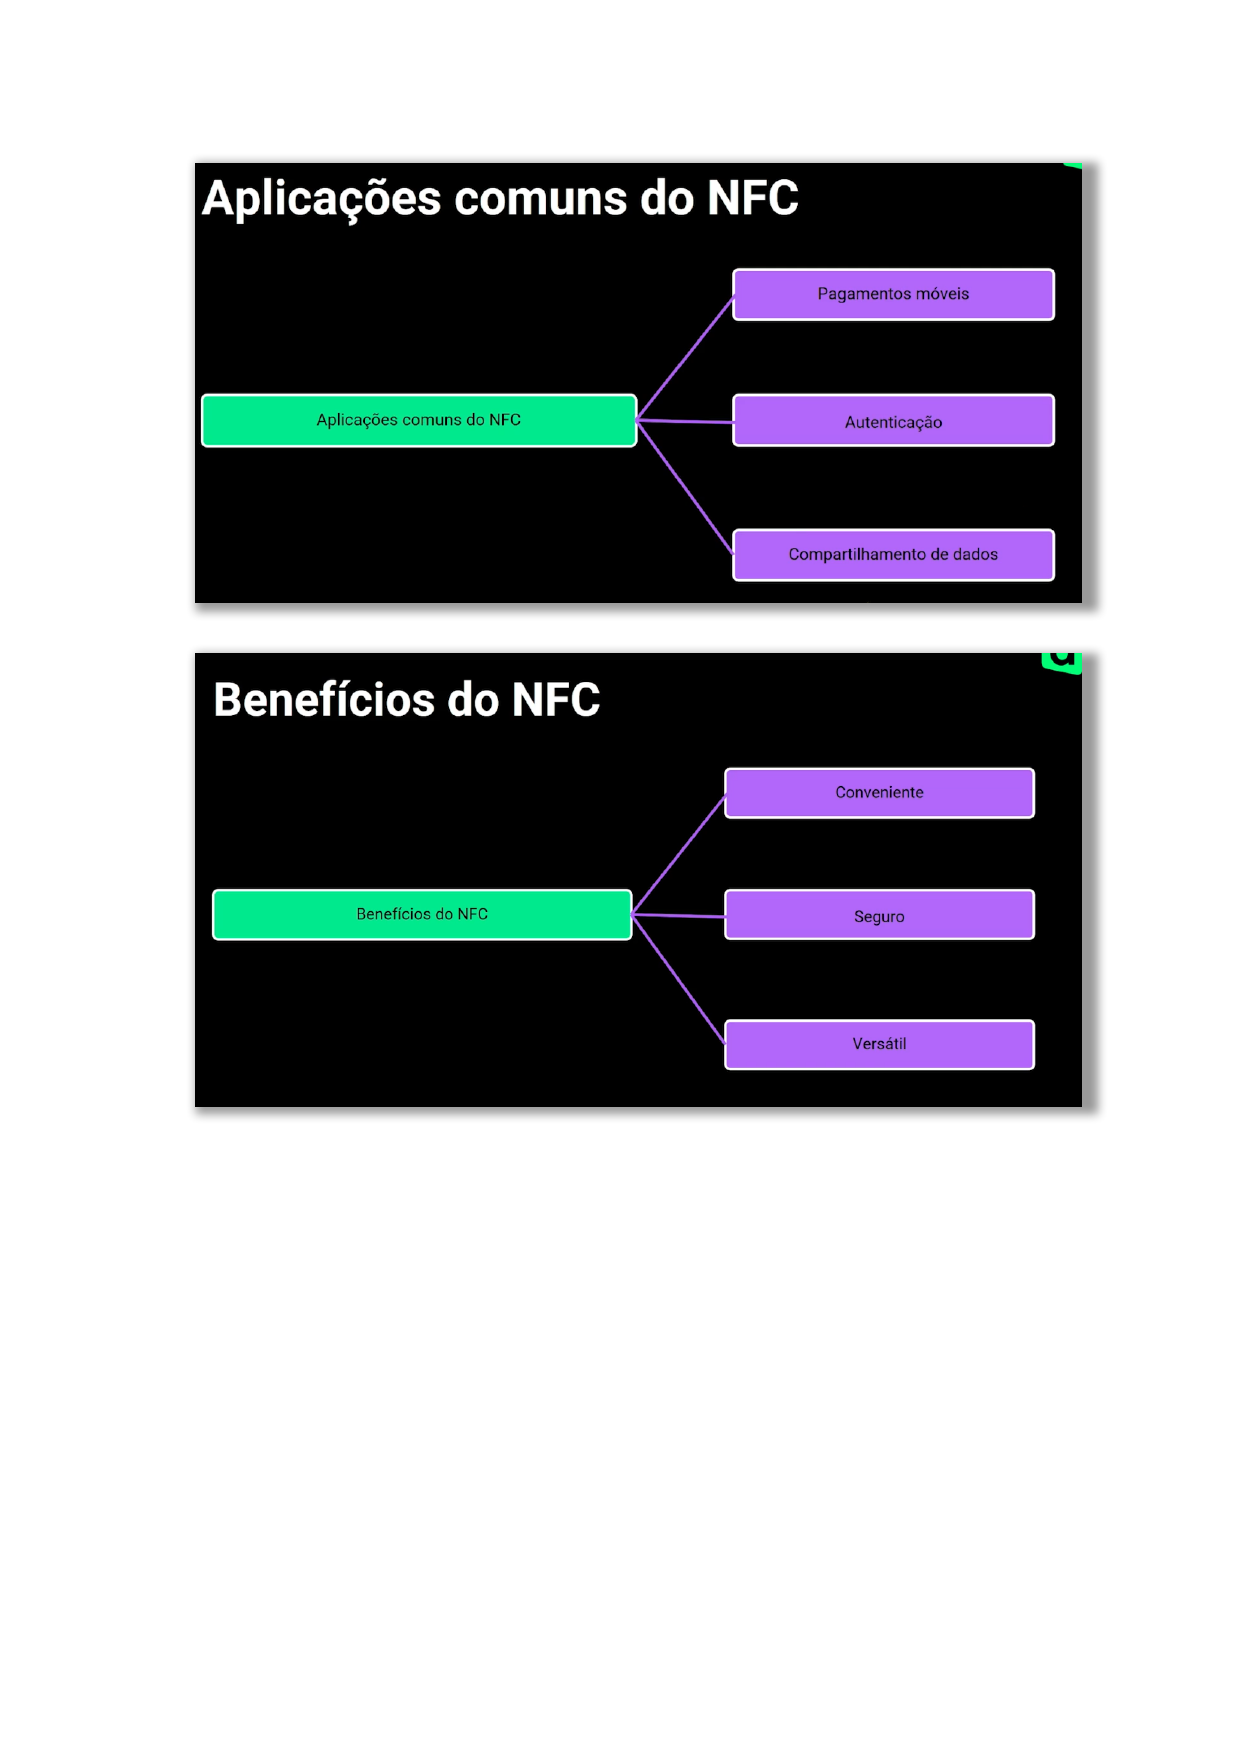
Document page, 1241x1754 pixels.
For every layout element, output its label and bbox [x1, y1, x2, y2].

picture [195, 653, 1082, 1107]
picture [195, 163, 1082, 603]
